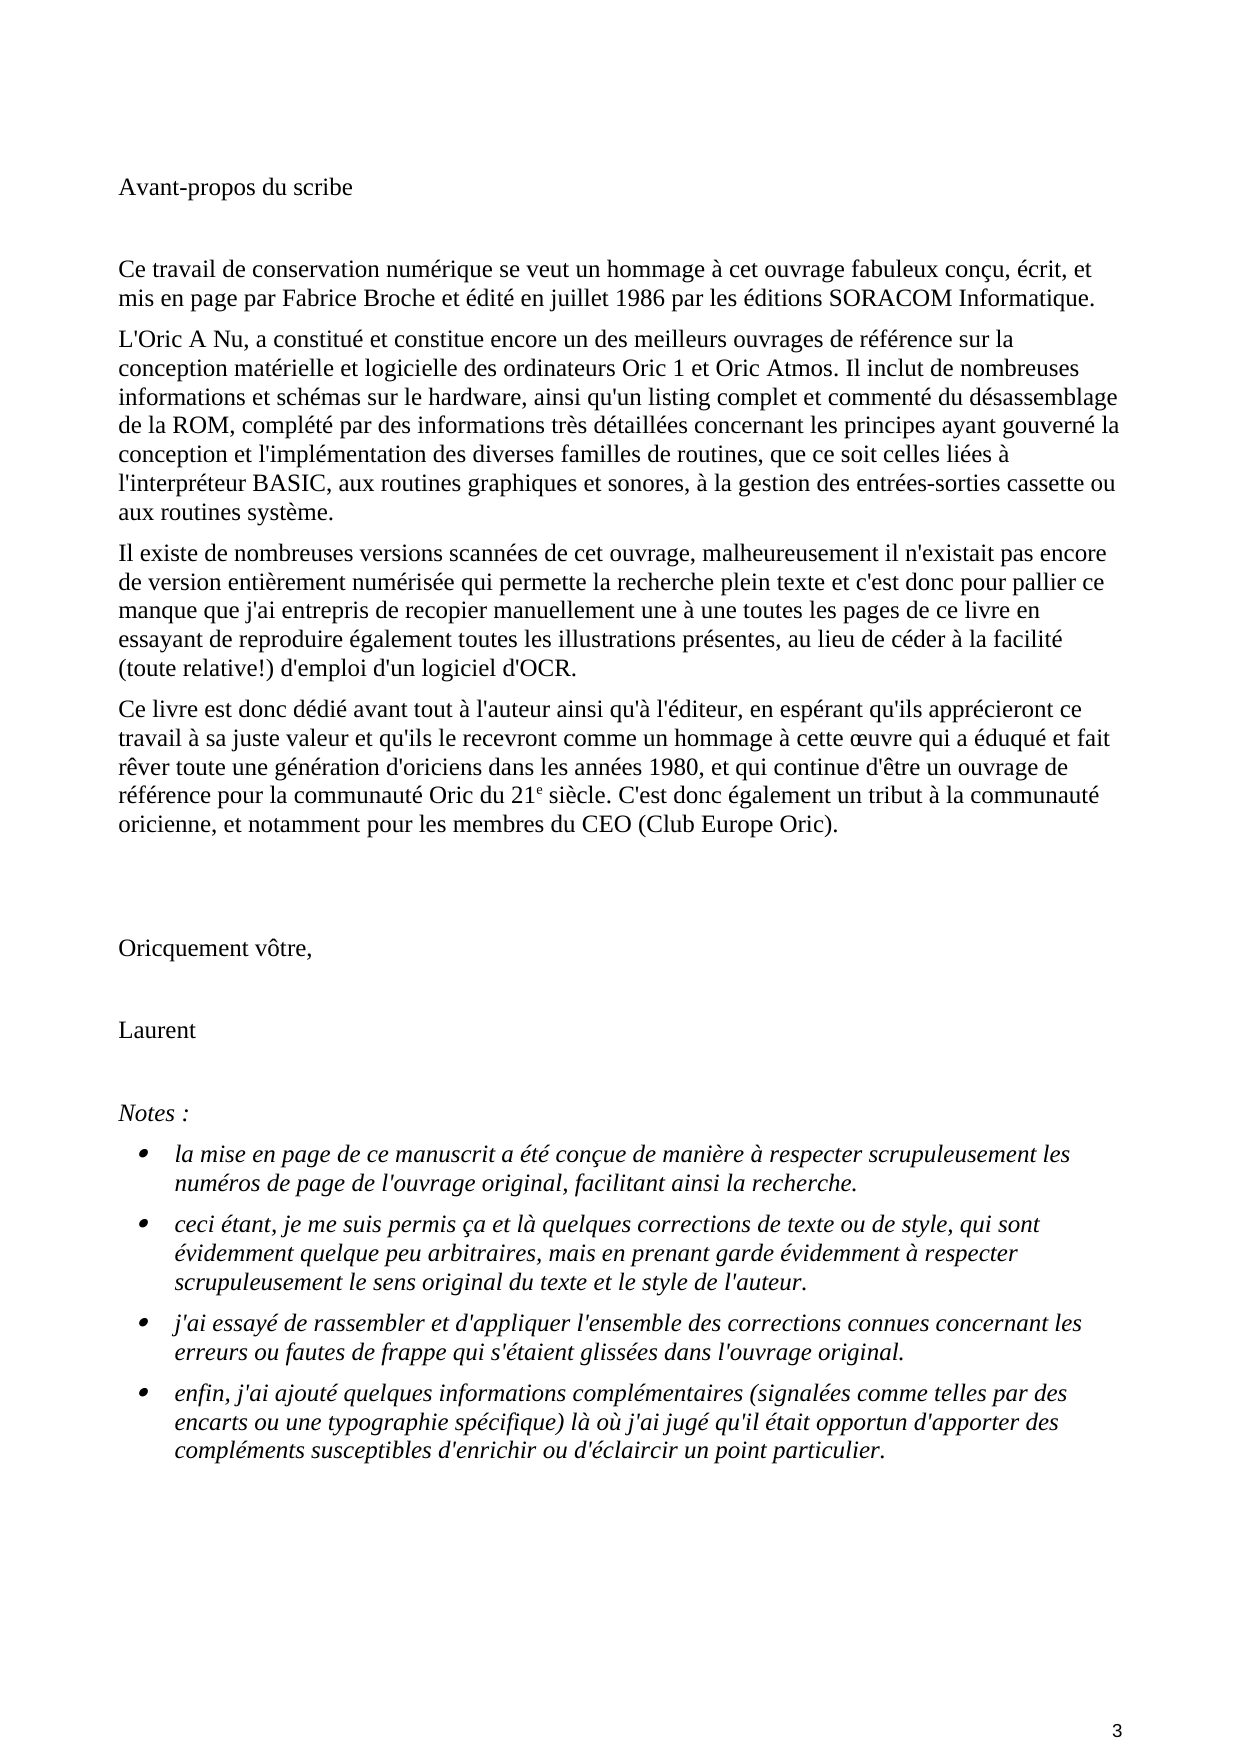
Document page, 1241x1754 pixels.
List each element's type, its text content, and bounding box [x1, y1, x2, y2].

text Ce travail de conservation numérique se veut un hommage à cet ouvrage fabuleux conçu, écrit, et mis en page par Fabrice Broche et édité en juillet 1986 par les éditions SORACOM Informatique. [118, 254, 1122, 312]
text Avant-propos du scribe [118, 172, 1122, 201]
text Ce livre est donc dédié avant tout à l'auteur ainsi qu'à l'éditeur, en espérant qu'ils apprécieront ce travail à sa juste valeur et qu'ils le recevront comme un hommage à cette œuvre qui a éduqué et fait rêver toute une génération d'oriciens dans les années 1980, et qui continue d'être un ouvrage de référence pour la communauté Oric du 21e siècle. C'est donc également un tribut à la communauté oricienne, et notamment pour les membres du CEO (Club Europe Oric). [118, 694, 1122, 838]
text Notes : [118, 1098, 1122, 1127]
text Laurent [118, 1016, 1122, 1044]
list enfin, j'ai ajouté quelques informations complémentaires (signalées comme telles par des encarts ou une typographie spécifique) là où j'ai jugé qu'il était opportun d'apporter des compléments susceptibles d'enrichir ou d'éclaircir un point particulier. [137, 1378, 1122, 1464]
text Il existe de nombreuses versions scannées de cet ouvrage, malheureusement il n'existait pas encore de version entièrement numérisée qui permette la recherche plein texte et c'est donc pour pallier ce manque que j'ai entrepris de recopier manuellement une à une toutes les pages de ce livre en essayant de reproduire également toutes les illustrations présentes, au lieu de céder à la facilité (toute relative!) d'emploi d'un logiciel d'OCR. [118, 538, 1122, 682]
text Oricquement vôtre, [118, 933, 1122, 962]
text L'Oric A Nu, a constitué et constitue encore un des meilleurs ouvrages de référence sur la conception matérielle et logicielle des ordinateurs Oric 1 et Oric Atmos. Il inclut de nombreuses informations et schémas sur le hardware, ainsi qu'un listing complet et commenté du désassemblage de la ROM, complété par des informations très détaillées concernant les principes ayant gouverné la conception et l'implémentation des diverses familles de routines, que ce soit celles liées à l'interpréteur BASIC, aux routines graphiques et sonores, à la gestion des entrées-sorties cassette ou aux routines système. [118, 324, 1122, 526]
list j'ai essayé de rassembler et d'appliquer l'ensemble des corrections connues concernant les erreurs ou fautes de frappe qui s'étaient glissées dans l'ouvrage original. [137, 1308, 1122, 1366]
list ceci étant, je me suis permis ça et là quelques corrections de texte ou de style, qui sont évidemment quelque peu arbitraires, mais en prenant garde évidemment à respecter scrupuleusement le sens original du texte et le style de l'auteur. [137, 1209, 1122, 1296]
list la mise en page de ce manuscrit a été conçue de manière à respecter scrupuleusement les numéros de page de l'ouvrage original, facilitant ainsi la recherche. [137, 1139, 1122, 1197]
